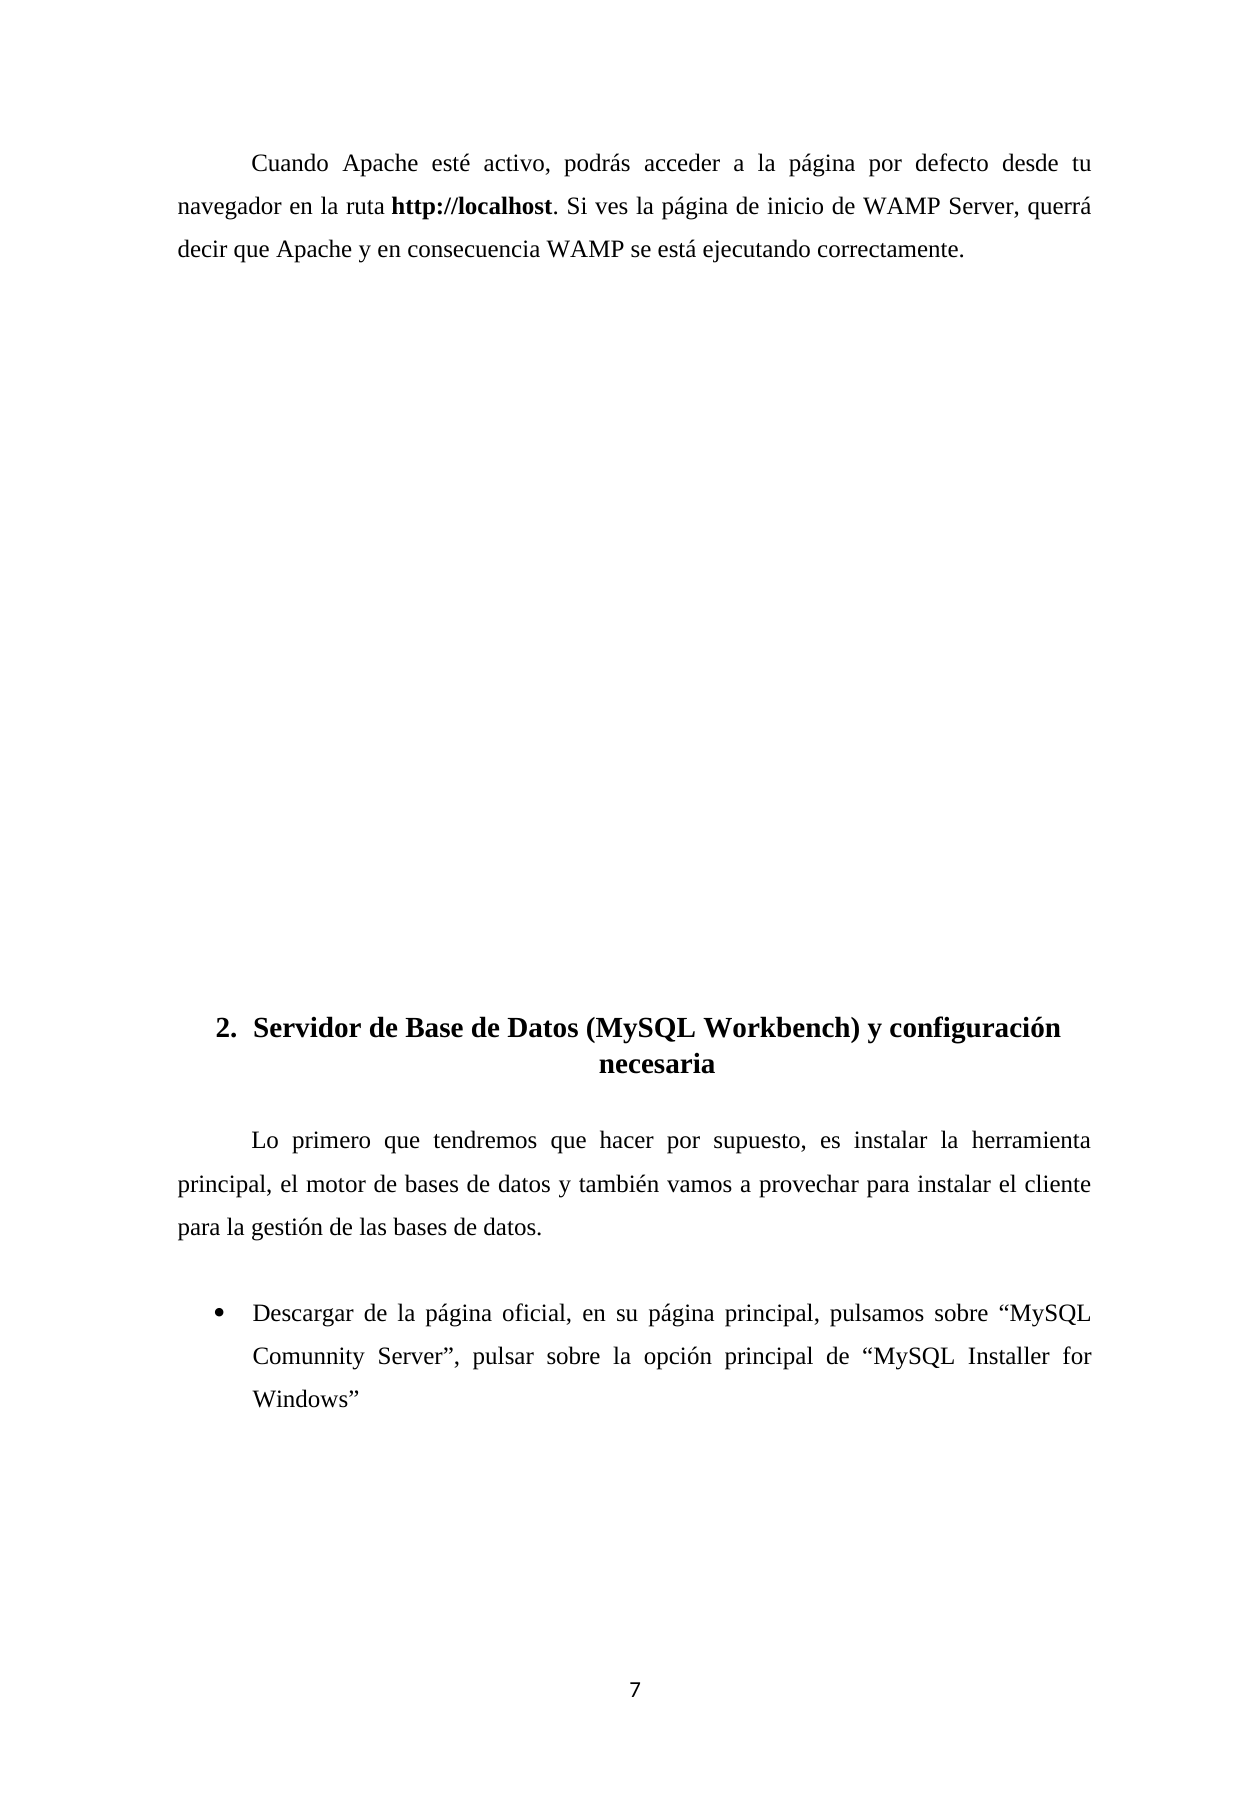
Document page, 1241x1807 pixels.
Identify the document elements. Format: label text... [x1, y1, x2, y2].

list Descargar de la página oficial, en su página principal, pulsamos sobre “MySQL Comunnity Server”, pulsar sobre la opción principal de “MySQL Installer for Windows” [215, 1298, 1092, 1413]
text Cuando Apache esté activo, podrás acceder a la página por defecto desde tu navegador en la ruta http://localhost. Si ves la página de inicio de WAMP Server, querrá decir que Apache y en consecuencia WAMP se está ejecutando correctamente. [177, 148, 1092, 263]
text Lo primero que tendremos que hacer por supuesto, es instalar la herramienta principal, el motor de bases de datos y también vamos a provechar para instalar el cliente para la gestión de las bases de datos. [177, 1126, 1092, 1241]
subtitle Servidor de Base de Datos (MySQL Workbench) y configuración necesaria [184, 1010, 1092, 1080]
